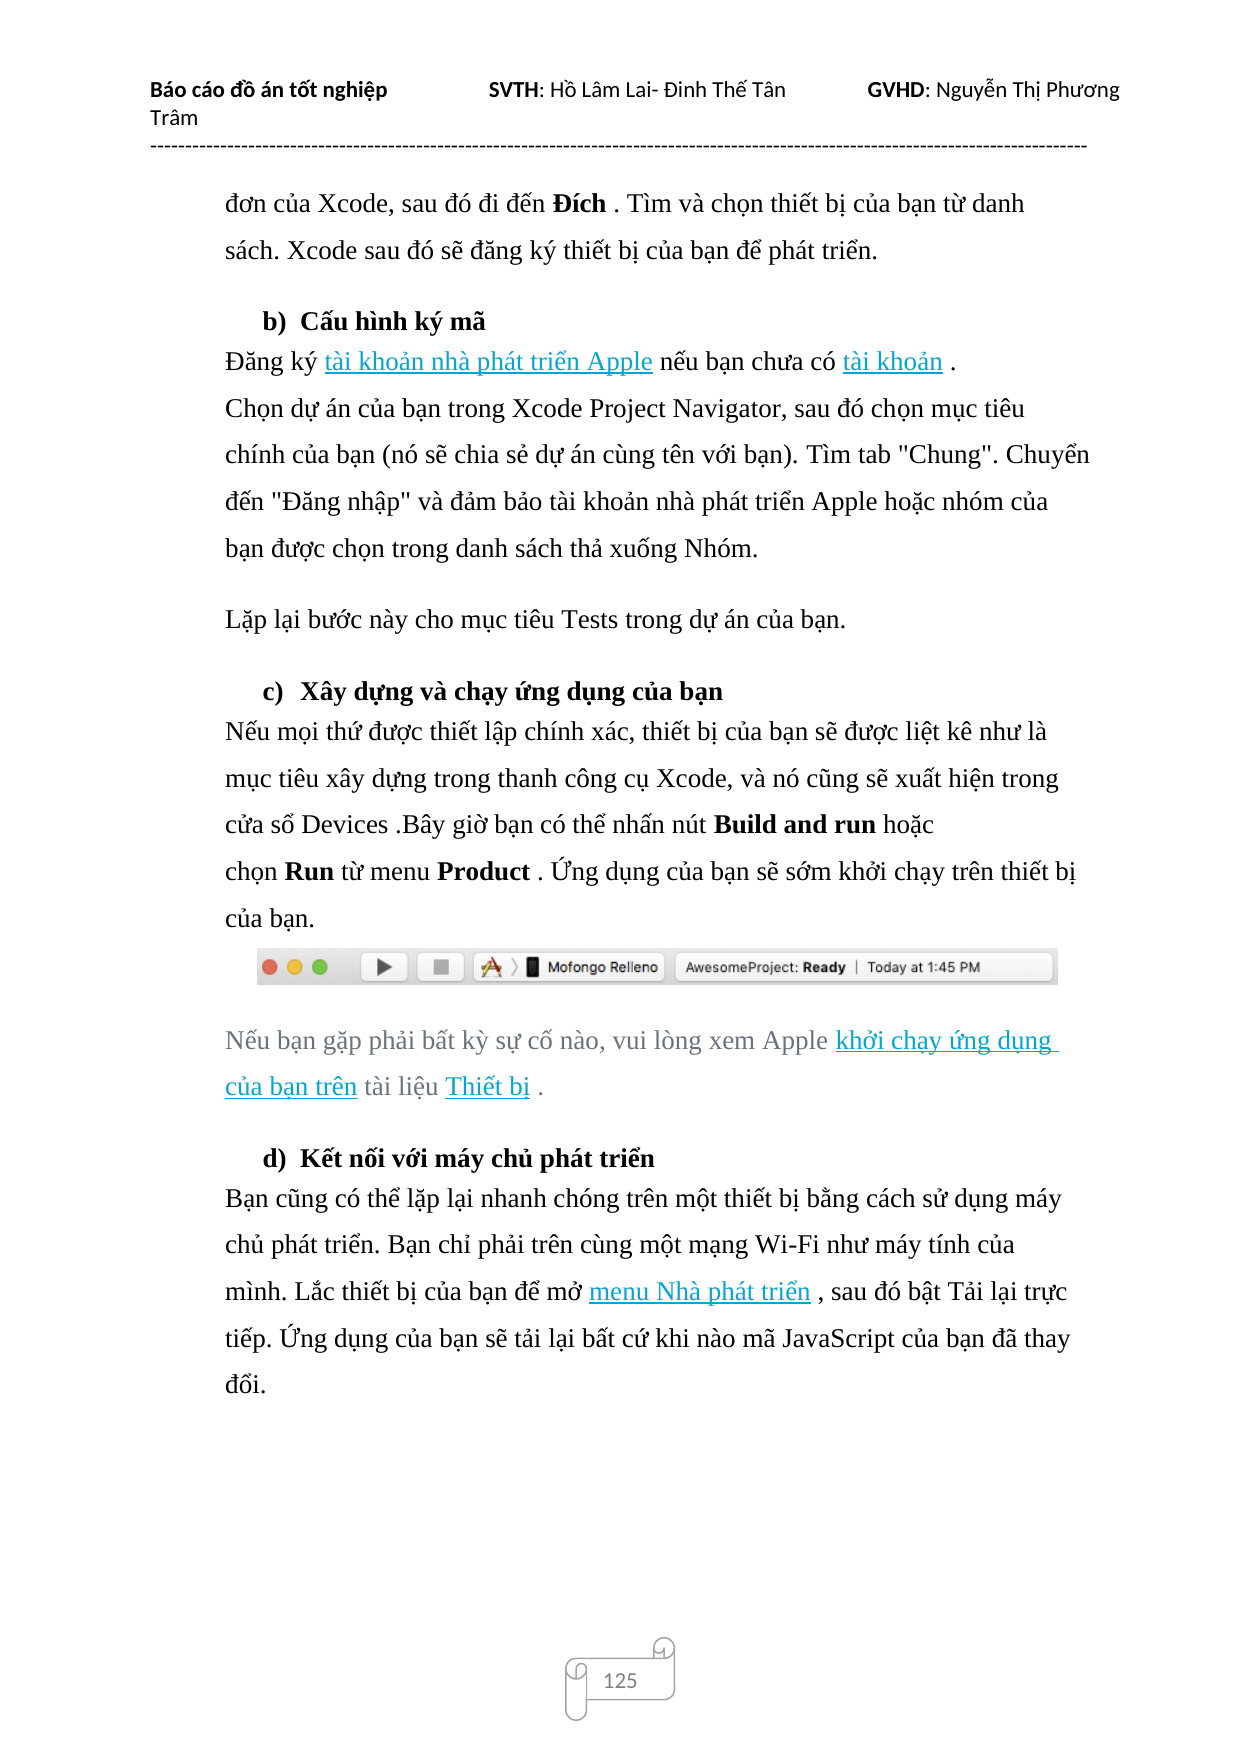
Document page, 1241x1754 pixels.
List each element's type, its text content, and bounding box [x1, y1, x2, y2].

text Bạn cũng có thể lặp lại nhanh chóng trên một thiết bị bằng cách sử dụng máy chủ phát triển. Bạn chỉ phải trên cùng một mạng Wi-Fi như máy tính của mình. Lắc thiết bị của bạn để mở menu Nhà phát triển , sau đó bật Tải lại trực tiếp. Ứng dụng của bạn sẽ tải lại bất cứ khi nào mã JavaScript của bạn đã thay đổi. [225, 1182, 1090, 1400]
subtitle Cấu hình ký mã [262, 305, 1090, 337]
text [225, 187, 1090, 265]
text Nếu mọi thứ được thiết lập chính xác, thiết bị của bạn sẽ được liệt kê như là mục tiêu xây dựng trong thanh công cụ Xcode, và nó cũng sẽ xuất hiện trong cửa sổ Devices .Bây giờ bạn có thể nhấn nút Build and run hoặc chọn Run từ menu Product . Ứng dụng của bạn sẽ sớm khởi chạy trên thiết bị của bạn. [225, 715, 1090, 933]
picture [669, 1281, 677, 1295]
subtitle Kết nối với máy chủ phát triển [262, 1142, 1090, 1173]
text Lặp lại bước này cho mục tiêu Tests trong dự án của bạn. [225, 603, 1090, 635]
text Đăng ký tài khoản nhà phát triển Apple nếu bạn chưa có tài khoản . [225, 345, 1090, 376]
text Nếu bạn gặp phải bất kỳ sự cố nào, vui lòng xem Apple khởi chạy ứng dụng của bạn trên tài liệu Thiết bị . [225, 1024, 1090, 1102]
picture [257, 948, 1059, 985]
text Chọn dự án của bạn trong Xcode Project Navigator, sau đó chọn mục tiêu chính của bạn (nó sẽ chia sẻ dự án cùng tên với bạn). Tìm tab "Chung". Chuyển đến "Đăng nhập" và đảm bảo tài khoản nhà phát triển Apple hoặc nhóm của bạn được chọn trong danh sách thả xuống Nhóm. [225, 392, 1090, 563]
subtitle Xây dựng và chạy ứng dụng của bạn [262, 675, 1090, 706]
